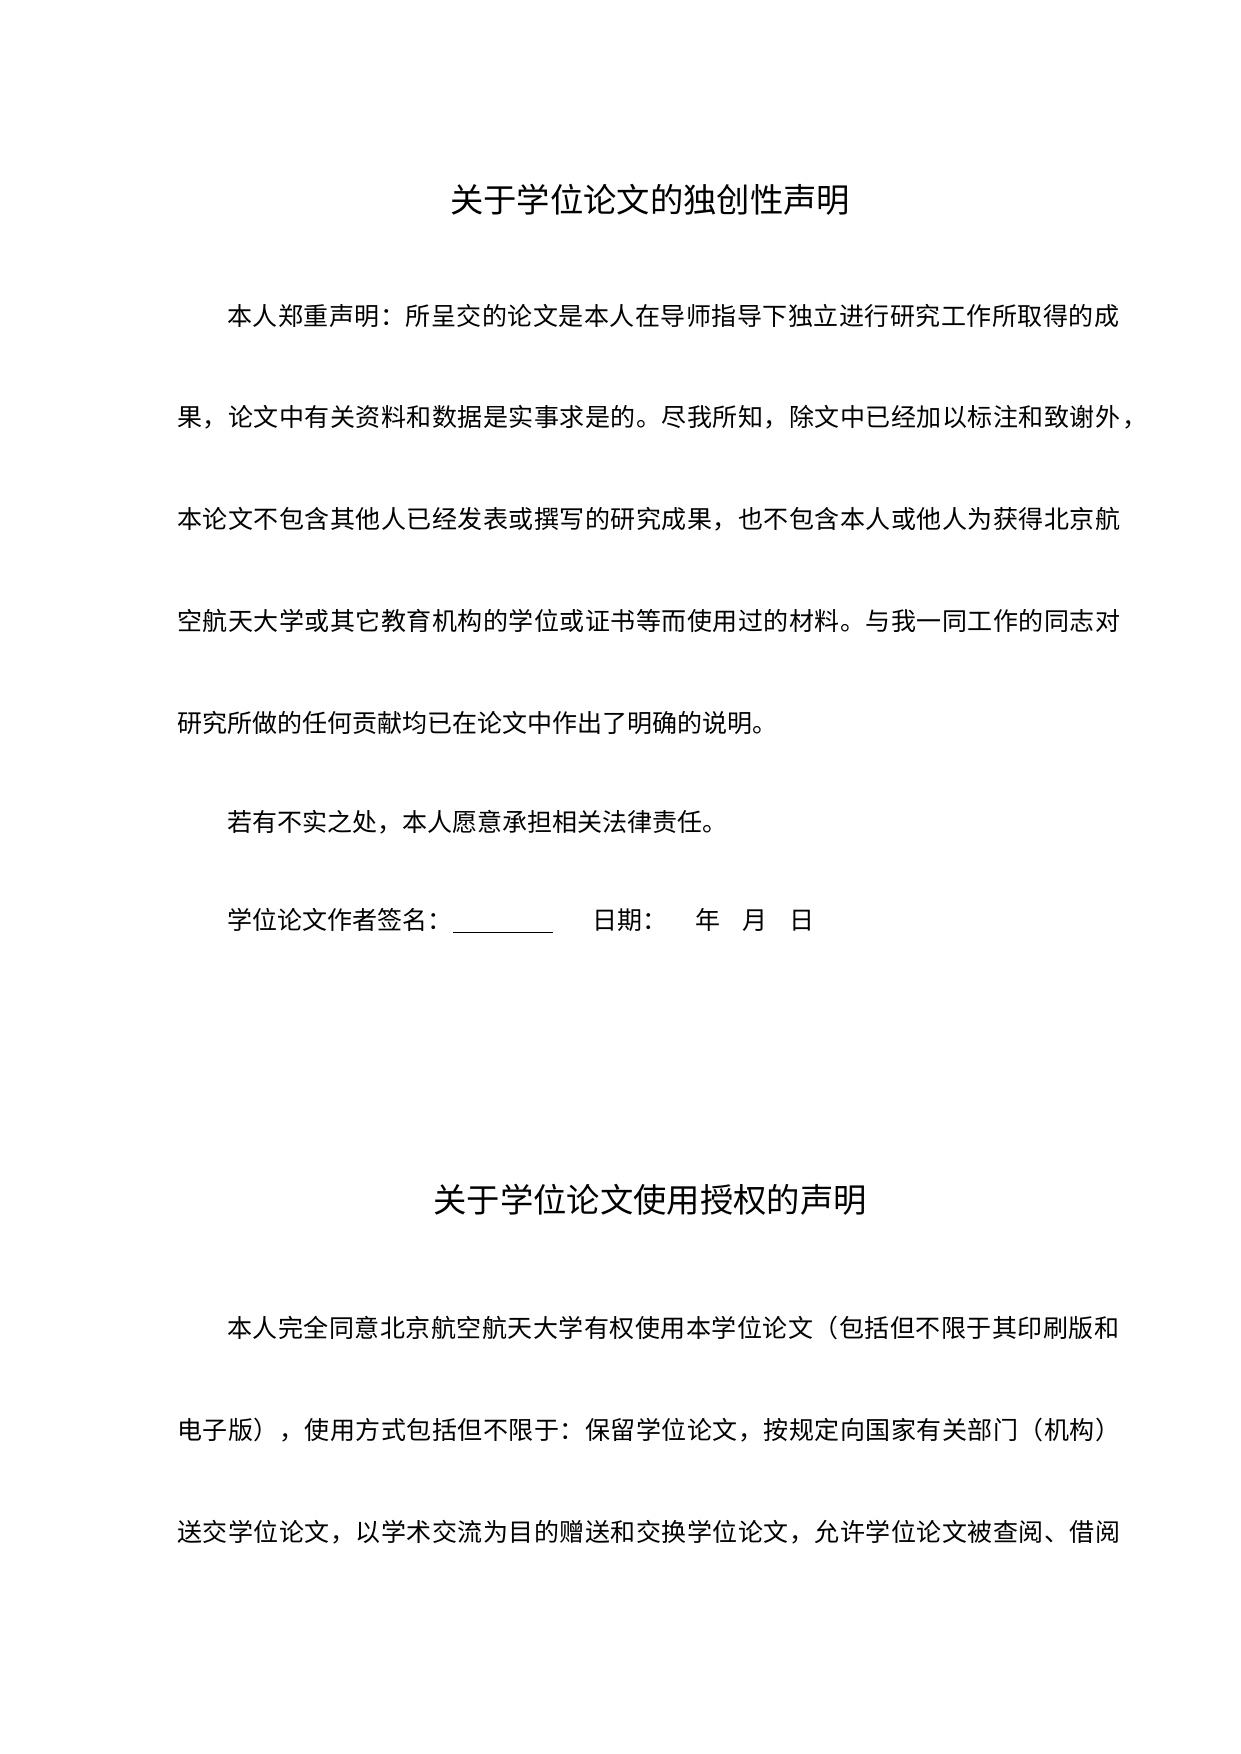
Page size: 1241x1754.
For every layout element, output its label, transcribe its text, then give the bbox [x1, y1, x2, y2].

text 若有不实之处，本人愿意承担相关法律责任。 [177, 786, 1122, 854]
text 学位论文作者签名： 日期： 年 月 日 [177, 885, 1122, 953]
text 本人郑重声明：所呈交的论文是本人在导师指导下独立进行研究工作所取得的成果，论文中有关资料和数据是实事求是的。尽我所知，除文中已经加以标注和致谢外，本论文不包含其他人已经发表或撰写的研究成果，也不包含本人或他人为获得北京航空航天大学或其它教育机构的学位或证书等而使用过的材料。与我一同工作的同志对研究所做的任何贡献均已在论文中作出了明确的说明。 [177, 280, 1122, 756]
text 关于学位论文使用授权的声明 [177, 1164, 1122, 1232]
text 关于学位论文的独创性声明 [177, 164, 1122, 232]
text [177, 1293, 1122, 1564]
